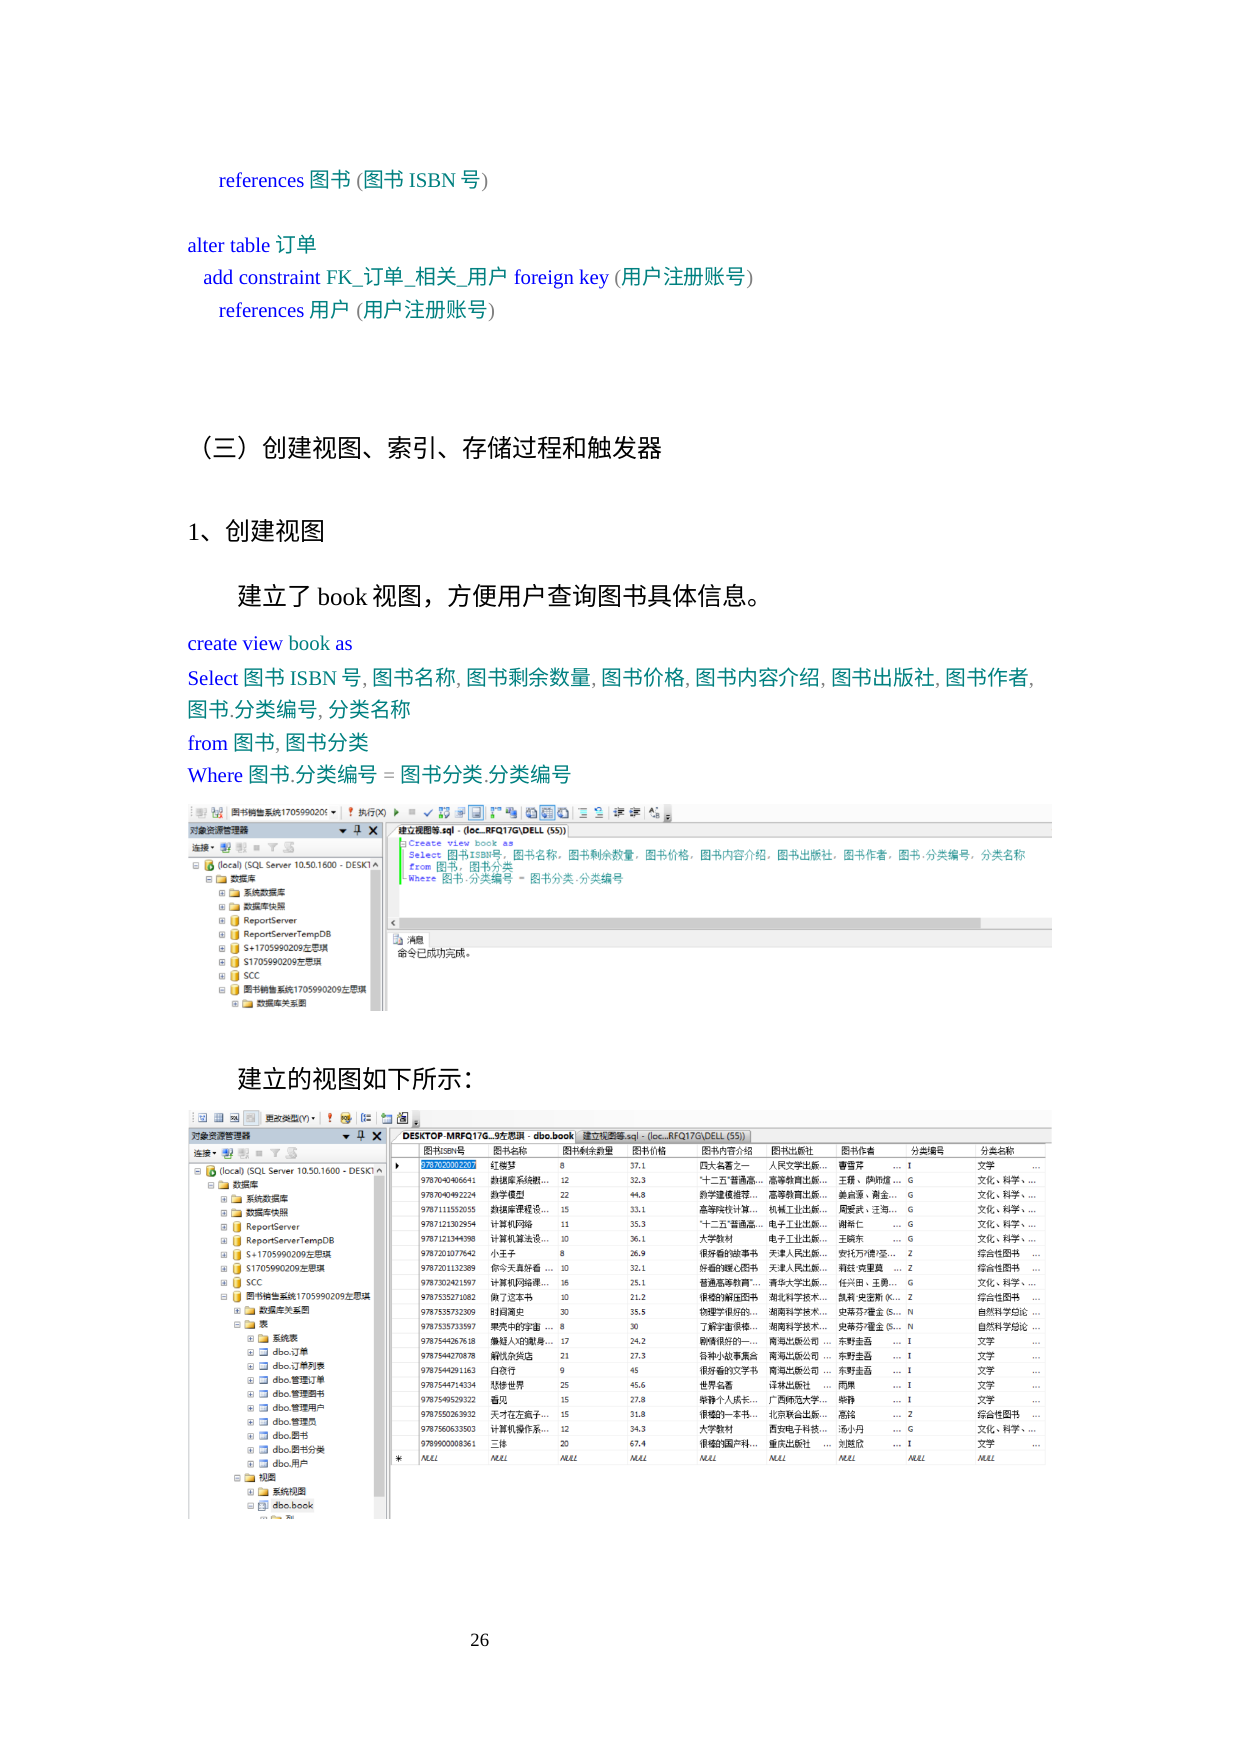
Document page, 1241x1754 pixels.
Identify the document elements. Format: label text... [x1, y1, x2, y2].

picture [188, 804, 1052, 1011]
text 建立了book视图，方便用户查询图书具体信息。 [187, 562, 1053, 627]
text Where 图书.分类编号 = 图书分类.分类编号 [187, 757, 1053, 790]
text 建立的视图如下所示： [187, 1045, 1053, 1110]
picture [188, 1110, 1052, 1519]
text add constraint FK_订单_相关_用户 foreign key (用户注册账号) [187, 259, 1053, 292]
text references 图书 (图书ISBN号) [187, 162, 1053, 194]
text references 用户 (用户注册账号) [187, 292, 1053, 324]
text 1、创建视图 [187, 497, 1053, 562]
text from 图书, 图书分类 [187, 725, 1053, 757]
text （三）创建视图、索引、存储过程和触发器 [187, 414, 1053, 479]
text Select 图书ISBN号, 图书名称, 图书剩余数量, 图书价格, 图书内容介绍, 图书出版社, 图书作者, 图书.分类编号, 分类名称 [187, 660, 1053, 725]
text alter table 订单 [187, 227, 1053, 259]
text create view book as [187, 627, 1053, 660]
